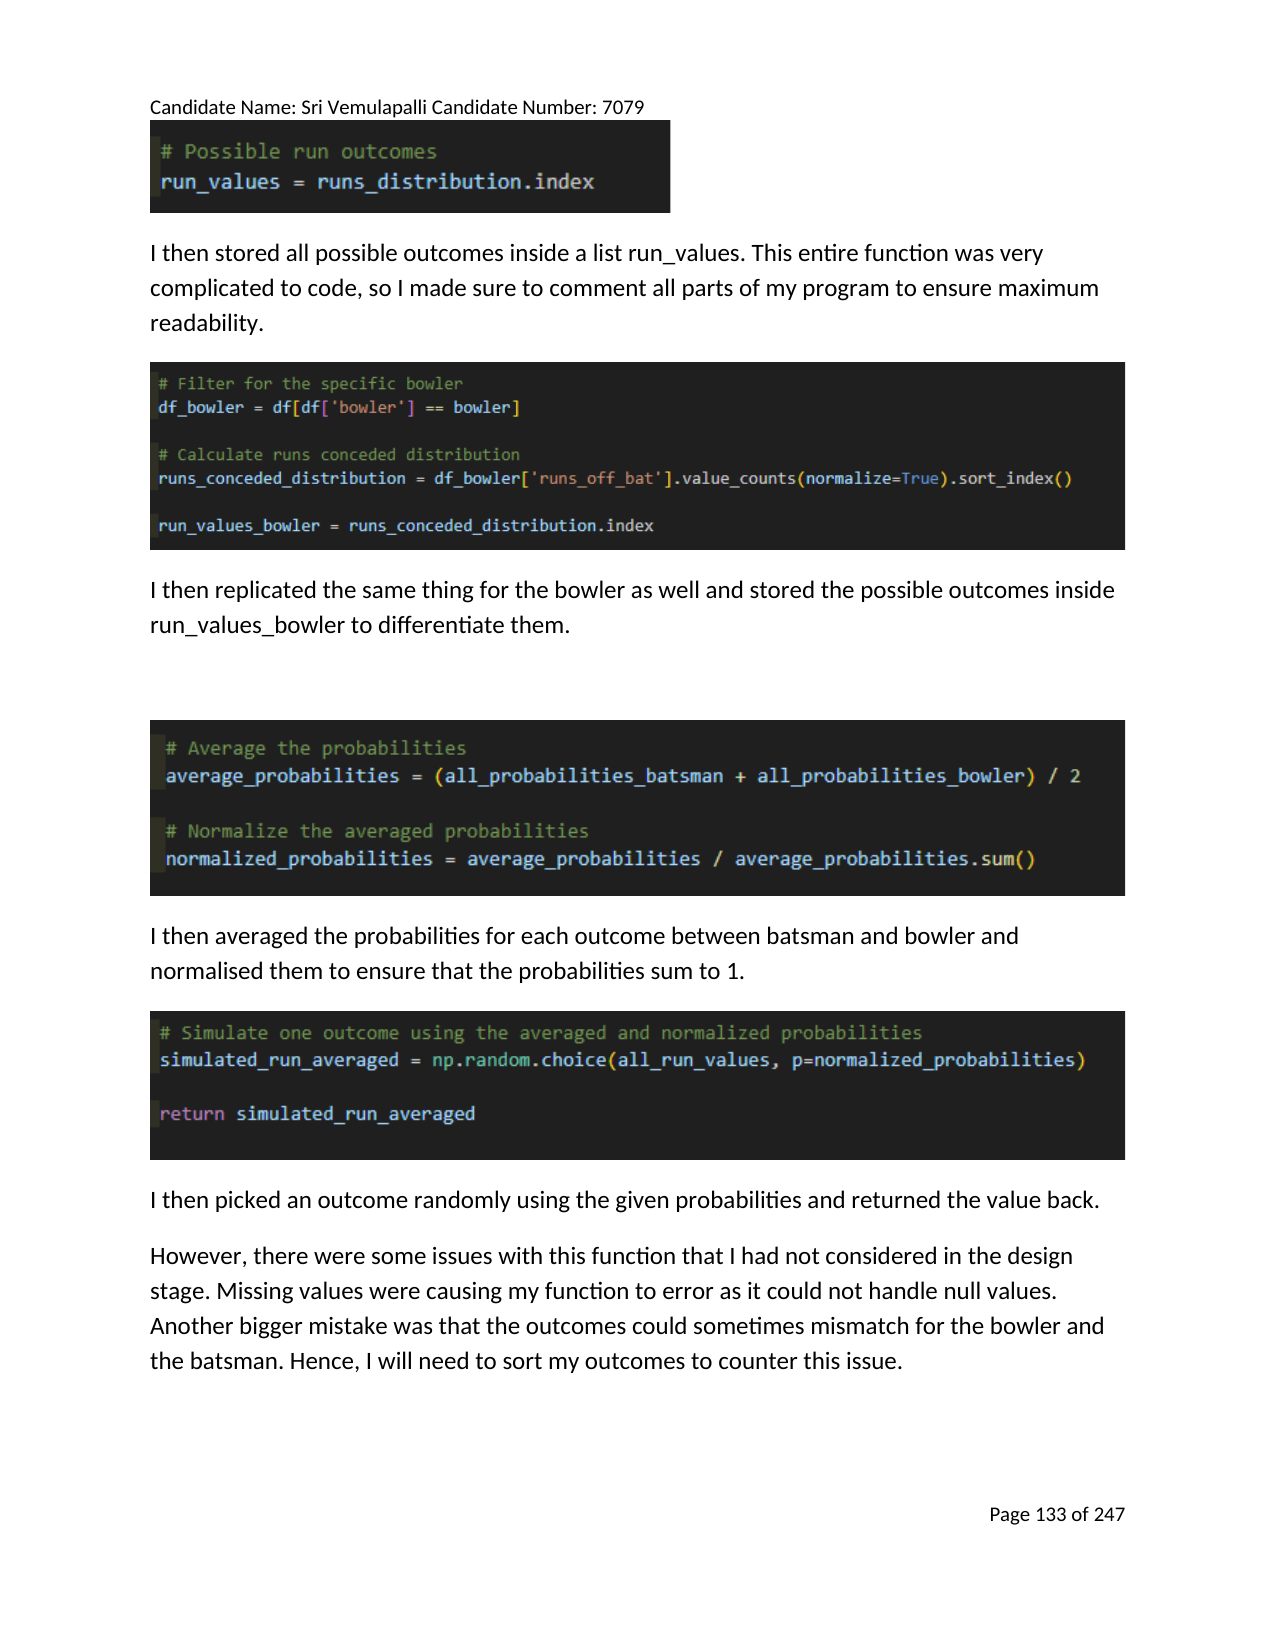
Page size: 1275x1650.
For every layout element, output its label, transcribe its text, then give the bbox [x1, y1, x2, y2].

picture [150, 120, 671, 213]
text I then replicated the same thing for the bowler as well and stored the possible outcomes inside run_values_bowler to differentiate them. [150, 574, 1125, 639]
text I then stored all possible outcomes inside a list run_values. This entire function was very complicated to code, so I made sure to comment all parts of my program to ensure maximum readability. [150, 237, 1125, 337]
text I then averaged the probabilities for each outcome between batsman and bowler and normalised them to ensure that the probabilities sum to 1. [150, 920, 1125, 986]
picture [150, 720, 1125, 896]
text However, there were some issues with this function that I had not considered in the design stage. Missing values were causing my function to error as it could not handle null values. Another bigger mistake was that the outcomes could sometimes mismatch for the bowler and the batsman. Hence, I will need to sort my outcomes to counter this issue. [150, 1240, 1125, 1376]
text I then picked an outcome randomly using the given probabilities and returned the value back. [150, 1184, 1125, 1215]
picture [150, 1011, 1125, 1160]
picture [150, 362, 1125, 550]
